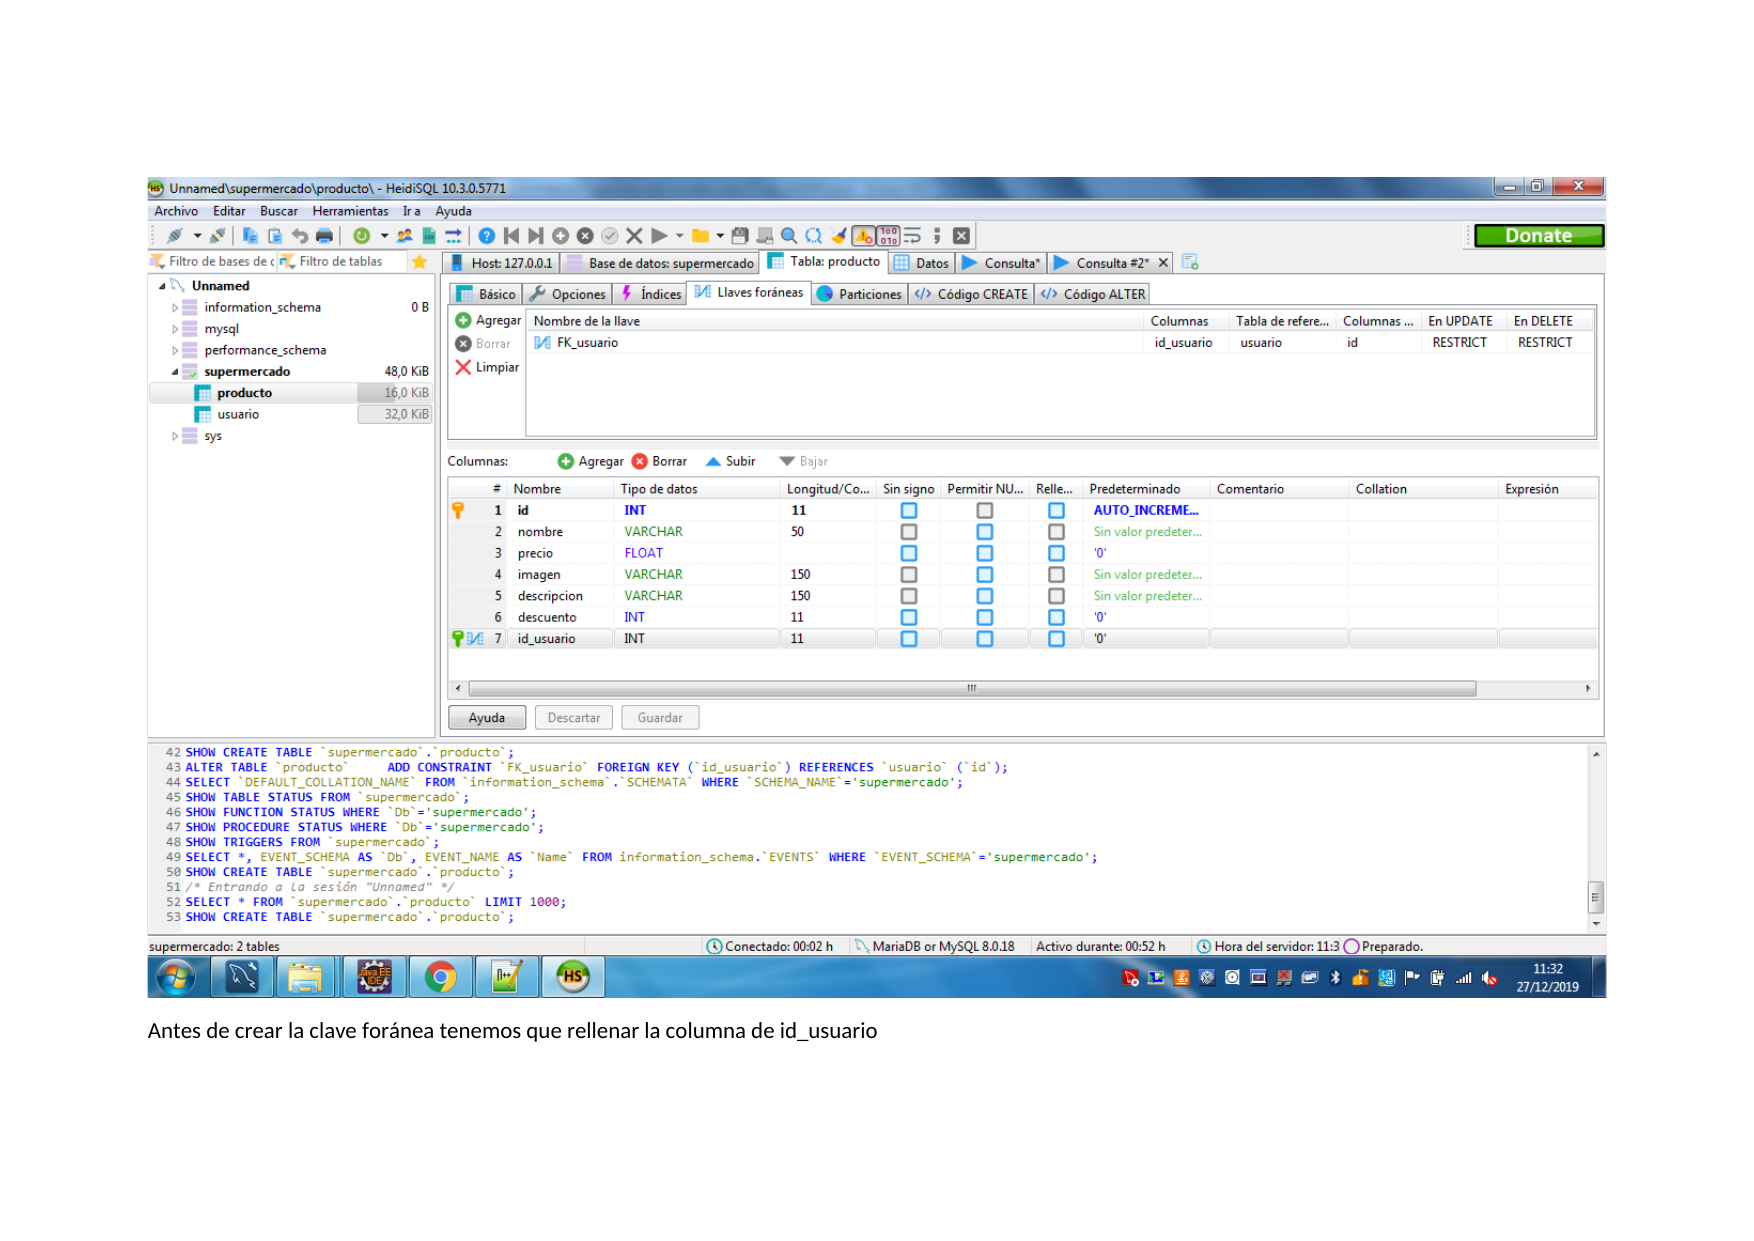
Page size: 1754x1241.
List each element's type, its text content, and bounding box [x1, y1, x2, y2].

picture [147, 177, 1607, 998]
text Antes de crear la clave foránea tenemos que rellenar la columna de id_usuario [148, 1016, 1606, 1044]
